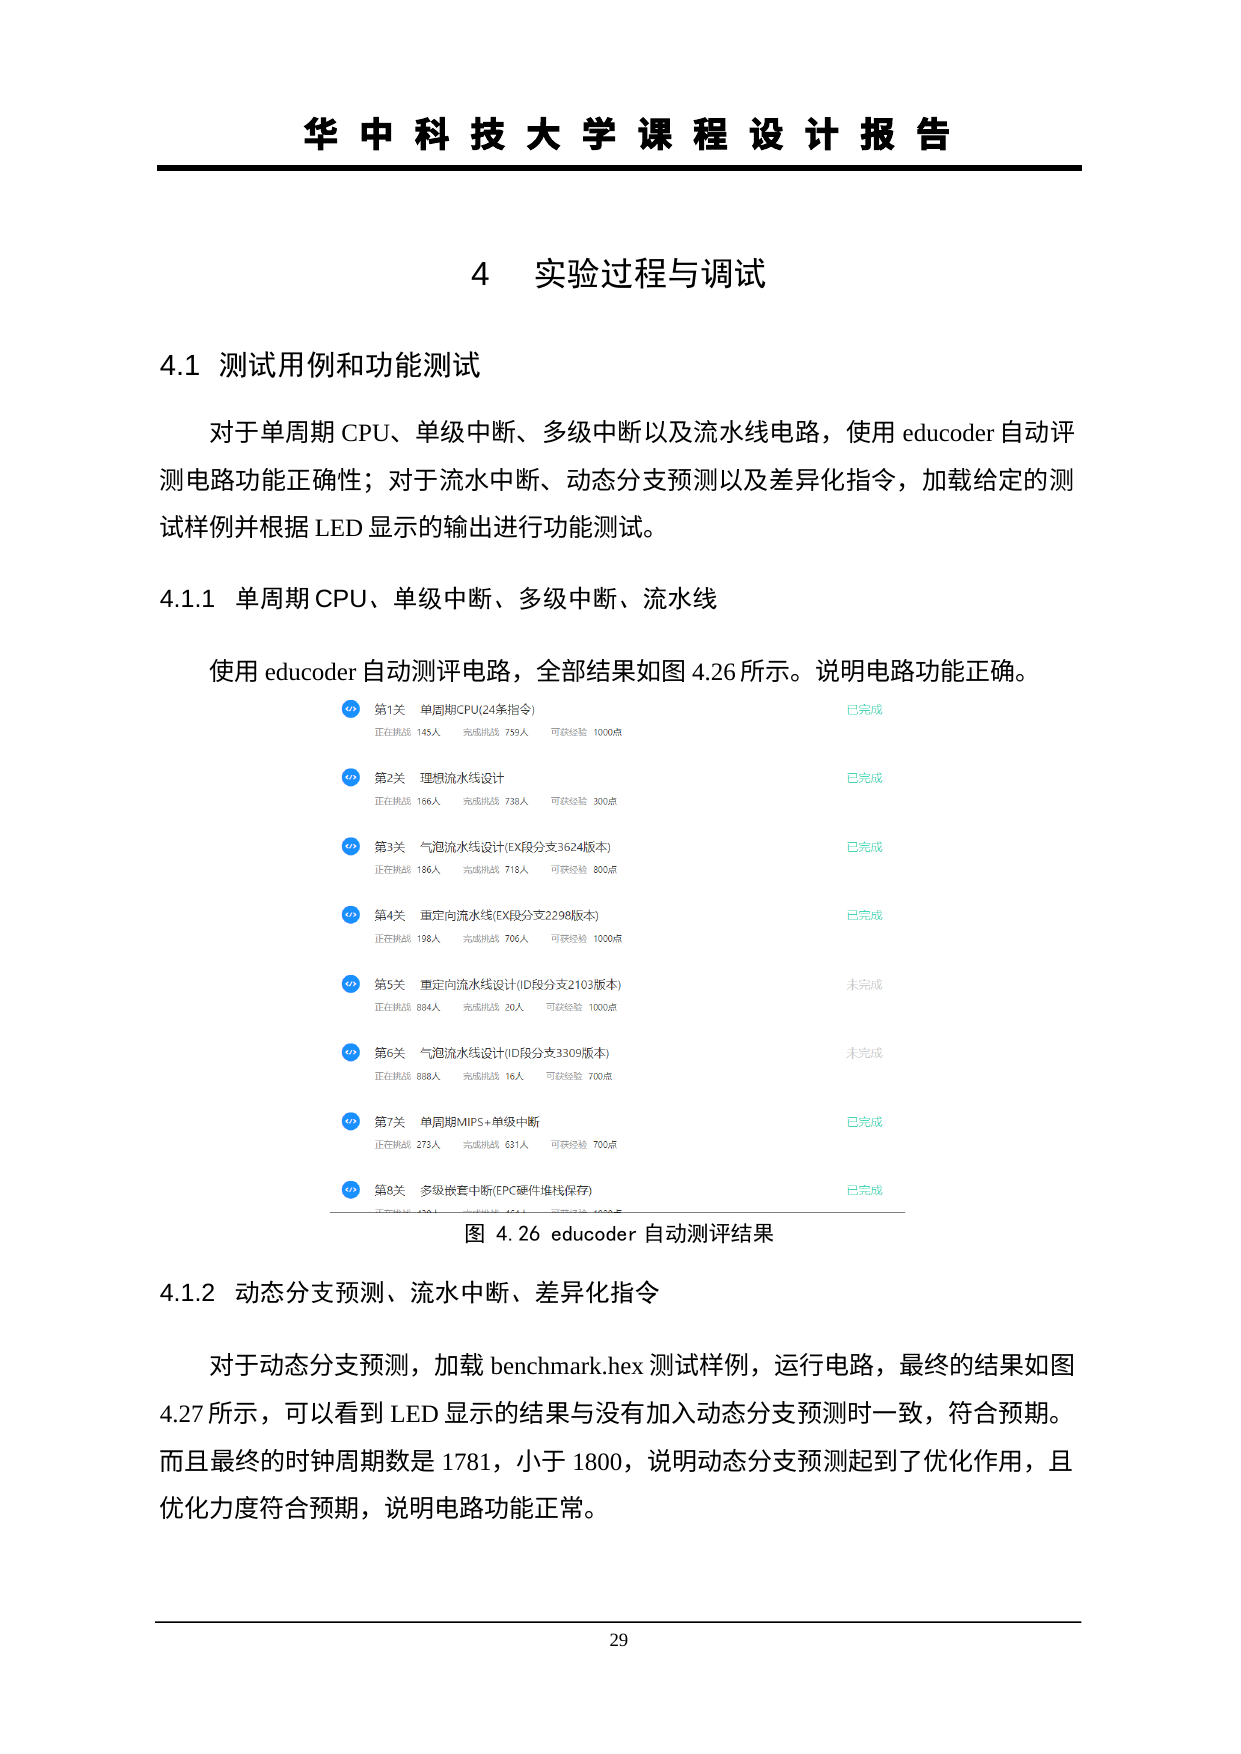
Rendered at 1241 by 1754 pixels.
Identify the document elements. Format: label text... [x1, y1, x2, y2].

subtitle 实验过程与调试 [159, 248, 1078, 296]
subtitle 动态分支预测、流水中断、差异化指令 [159, 1268, 1078, 1316]
subtitle 测试用例和功能测试 [159, 346, 1053, 382]
subtitle 单周期CPU、单级中断、多级中断、流水线 [159, 574, 1078, 622]
picture [329, 693, 906, 1213]
text 对于单周期CPU、单级中断、多级中断以及流水线电路，使用educoder自动评测电路功能正确性；对于流水中断、动态分支预测以及差异化指令，加载给定的测试样例并根据LED显示的输出进行功能测试。 [159, 407, 1075, 550]
